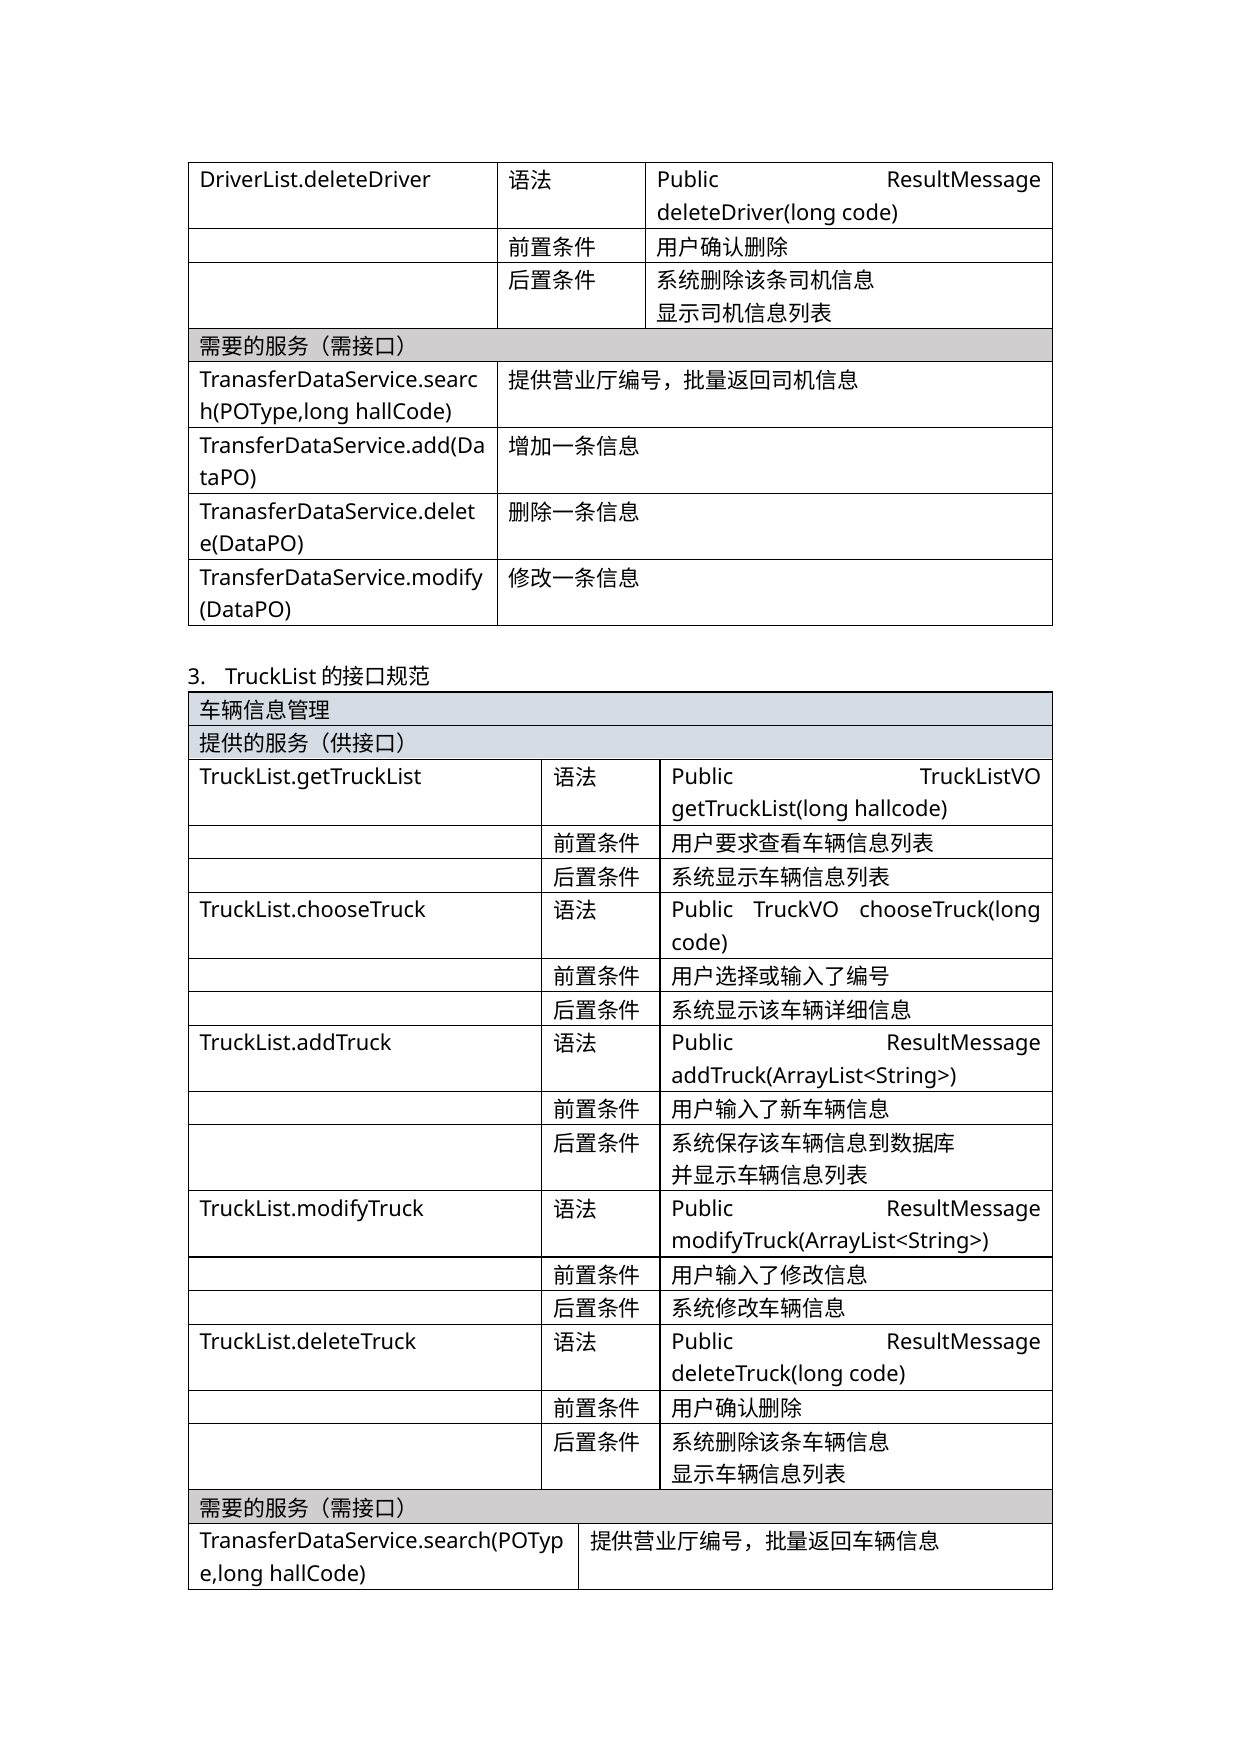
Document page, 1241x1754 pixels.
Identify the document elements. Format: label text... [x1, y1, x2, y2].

table_cell 用户要求查看车辆信息列表 [661, 826, 1052, 858]
table_cell DriverList.deleteDriver [189, 163, 497, 228]
table_cell 用户输入了修改信息 [661, 1258, 1052, 1290]
table_cell [189, 992, 541, 1025]
table_cell [189, 1424, 541, 1489]
table_cell Public ResultMessage modifyTruck(ArrayList<String>) [661, 1191, 1052, 1256]
table_cell 前置条件 [542, 1258, 659, 1290]
table_cell 后置条件 [542, 1125, 659, 1190]
table_cell Public TruckListVO getTruckList(long hallcode) [661, 760, 1052, 824]
table_cell [189, 1391, 541, 1423]
table_cell 系统保存该车辆信息到数据库 并显示车辆信息列表 [661, 1125, 1052, 1190]
table_cell 用户确认删除 [661, 1391, 1052, 1423]
table_cell [189, 1291, 541, 1323]
table_cell 提供的服务（供接口） [189, 726, 1052, 758]
table_cell 后置条件 [542, 1424, 659, 1489]
table_cell [189, 1258, 541, 1290]
table_cell 后置条件 [498, 263, 645, 328]
table_cell 语法 [542, 1191, 659, 1256]
table_cell [189, 859, 541, 892]
table_cell 语法 [542, 893, 659, 958]
table_cell 系统删除该条司机信息 显示司机信息列表 [646, 263, 1052, 328]
table_header 车辆信息管理 [189, 693, 1052, 725]
table_cell TranasferDataService.search(POType,long hallCode) [189, 1524, 578, 1589]
table_cell 提供营业厅编号，批量返回车辆信息 [579, 1524, 1052, 1589]
table_cell TruckList.getTruckList [189, 760, 541, 824]
table_cell TruckList.modifyTruck [189, 1191, 541, 1256]
table_cell 后置条件 [542, 859, 659, 892]
table_cell Public ResultMessage addTruck(ArrayList<String>) [661, 1026, 1052, 1091]
table_cell 系统修改车辆信息 [661, 1291, 1052, 1323]
table_cell TruckList.chooseTruck [189, 893, 541, 958]
table_cell 前置条件 [542, 959, 659, 991]
table_cell 语法 [542, 1026, 659, 1091]
table_cell Public ResultMessage deleteTruck(long code) [661, 1325, 1052, 1389]
table_cell 系统显示车辆信息列表 [661, 859, 1052, 892]
table_cell 删除一条信息 [498, 494, 1052, 559]
table_cell 前置条件 [542, 1092, 659, 1124]
table_cell [189, 263, 497, 328]
table_cell 前置条件 [498, 229, 645, 262]
table_cell 语法 [498, 163, 645, 228]
table_cell 语法 [542, 760, 659, 824]
table_cell TransferDataService.modify(DataPO) [189, 560, 497, 625]
table_cell 增加一条信息 [498, 428, 1052, 493]
table_cell TruckList.addTruck [189, 1026, 541, 1091]
table_cell 用户确认删除 [646, 229, 1052, 262]
table_cell 需要的服务（需接口） [189, 1490, 1052, 1523]
table_cell TransferDataService.add(DataPO) [189, 428, 497, 493]
table_cell 后置条件 [542, 1291, 659, 1323]
table_cell 语法 [542, 1325, 659, 1389]
list TruckList的接口规范 [187, 659, 1053, 691]
table_cell 系统删除该条车辆信息 显示车辆信息列表 [661, 1424, 1052, 1489]
table_cell TranasferDataService.search(POType,long hallCode) [189, 362, 497, 427]
table_cell 系统显示该车辆详细信息 [661, 992, 1052, 1025]
table_cell [189, 1092, 541, 1124]
table_cell 提供营业厅编号，批量返回司机信息 [498, 362, 1052, 427]
table_cell 前置条件 [542, 1391, 659, 1423]
table_cell TranasferDataService.delete(DataPO) [189, 494, 497, 559]
table_cell 用户输入了新车辆信息 [661, 1092, 1052, 1124]
table_cell 后置条件 [542, 992, 659, 1025]
table_cell 前置条件 [542, 826, 659, 858]
table_cell 需要的服务（需接口） [189, 329, 1052, 361]
table_cell [189, 959, 541, 991]
table_cell Public ResultMessage deleteDriver(long code) [646, 163, 1052, 228]
table_cell 修改一条信息 [498, 560, 1052, 625]
table_cell Public TruckVO chooseTruck(long code) [661, 893, 1052, 958]
table_cell [189, 1125, 541, 1190]
table_cell TruckList.deleteTruck [189, 1325, 541, 1389]
table_cell [189, 826, 541, 858]
table_cell [189, 229, 497, 262]
table_cell 用户选择或输入了编号 [661, 959, 1052, 991]
